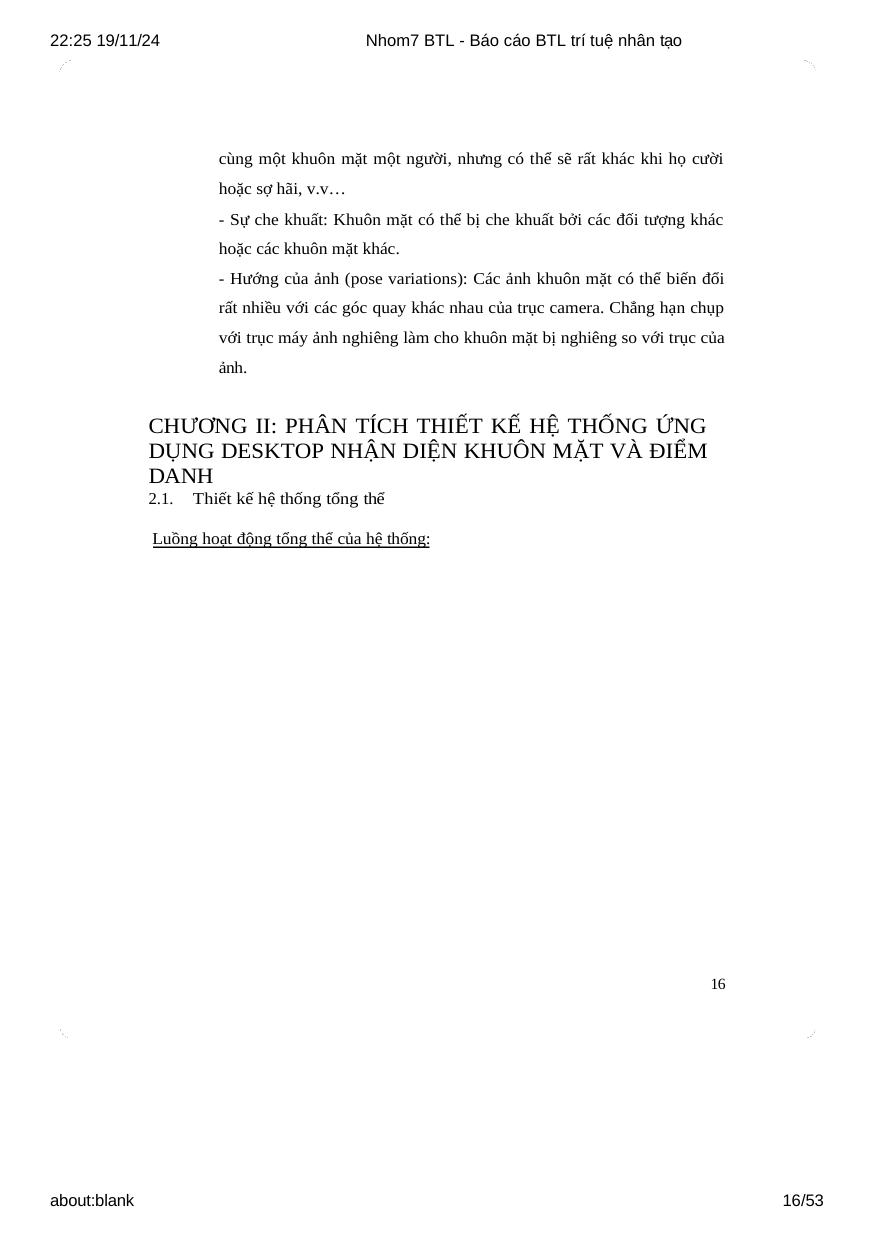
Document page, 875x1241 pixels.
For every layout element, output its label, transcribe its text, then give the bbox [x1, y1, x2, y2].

list Hướng của ảnh (pose variations): Các ảnh khuôn mặt có thể biến đổi rất nhiều với các góc quay khác nhau của trục camera. Chẳng hạn chụp với trục máy ảnh nghiêng làm cho khuôn mặt bị nghiêng so với trục của ảnh. [219, 269, 725, 377]
list Sự che khuất: Khuôn mặt có thể bị che khuất bởi các đối tượng khác hoặc các khuôn mặt khác. [219, 209, 725, 258]
subtitle CHƯƠNG II: PHÂN TÍCH THIẾT KẾ HỆ THỐNG ỨNG DỤNG DESKTOP NHẬN DIỆN KHUÔN MẶT VÀ ĐIỂM DANH [148, 413, 708, 489]
picture [59, 59, 816, 1038]
text cùng một khuôn mặt một người, nhưng có thể sẽ rất khác khi họ cười hoặc sợ hãi, v.v… [219, 149, 724, 198]
list Thiết kế hệ thống tổng thể [148, 489, 753, 508]
text Luồng hoạt động tổng thể của hệ thống: [152, 528, 753, 548]
text 16 [121, 975, 726, 993]
